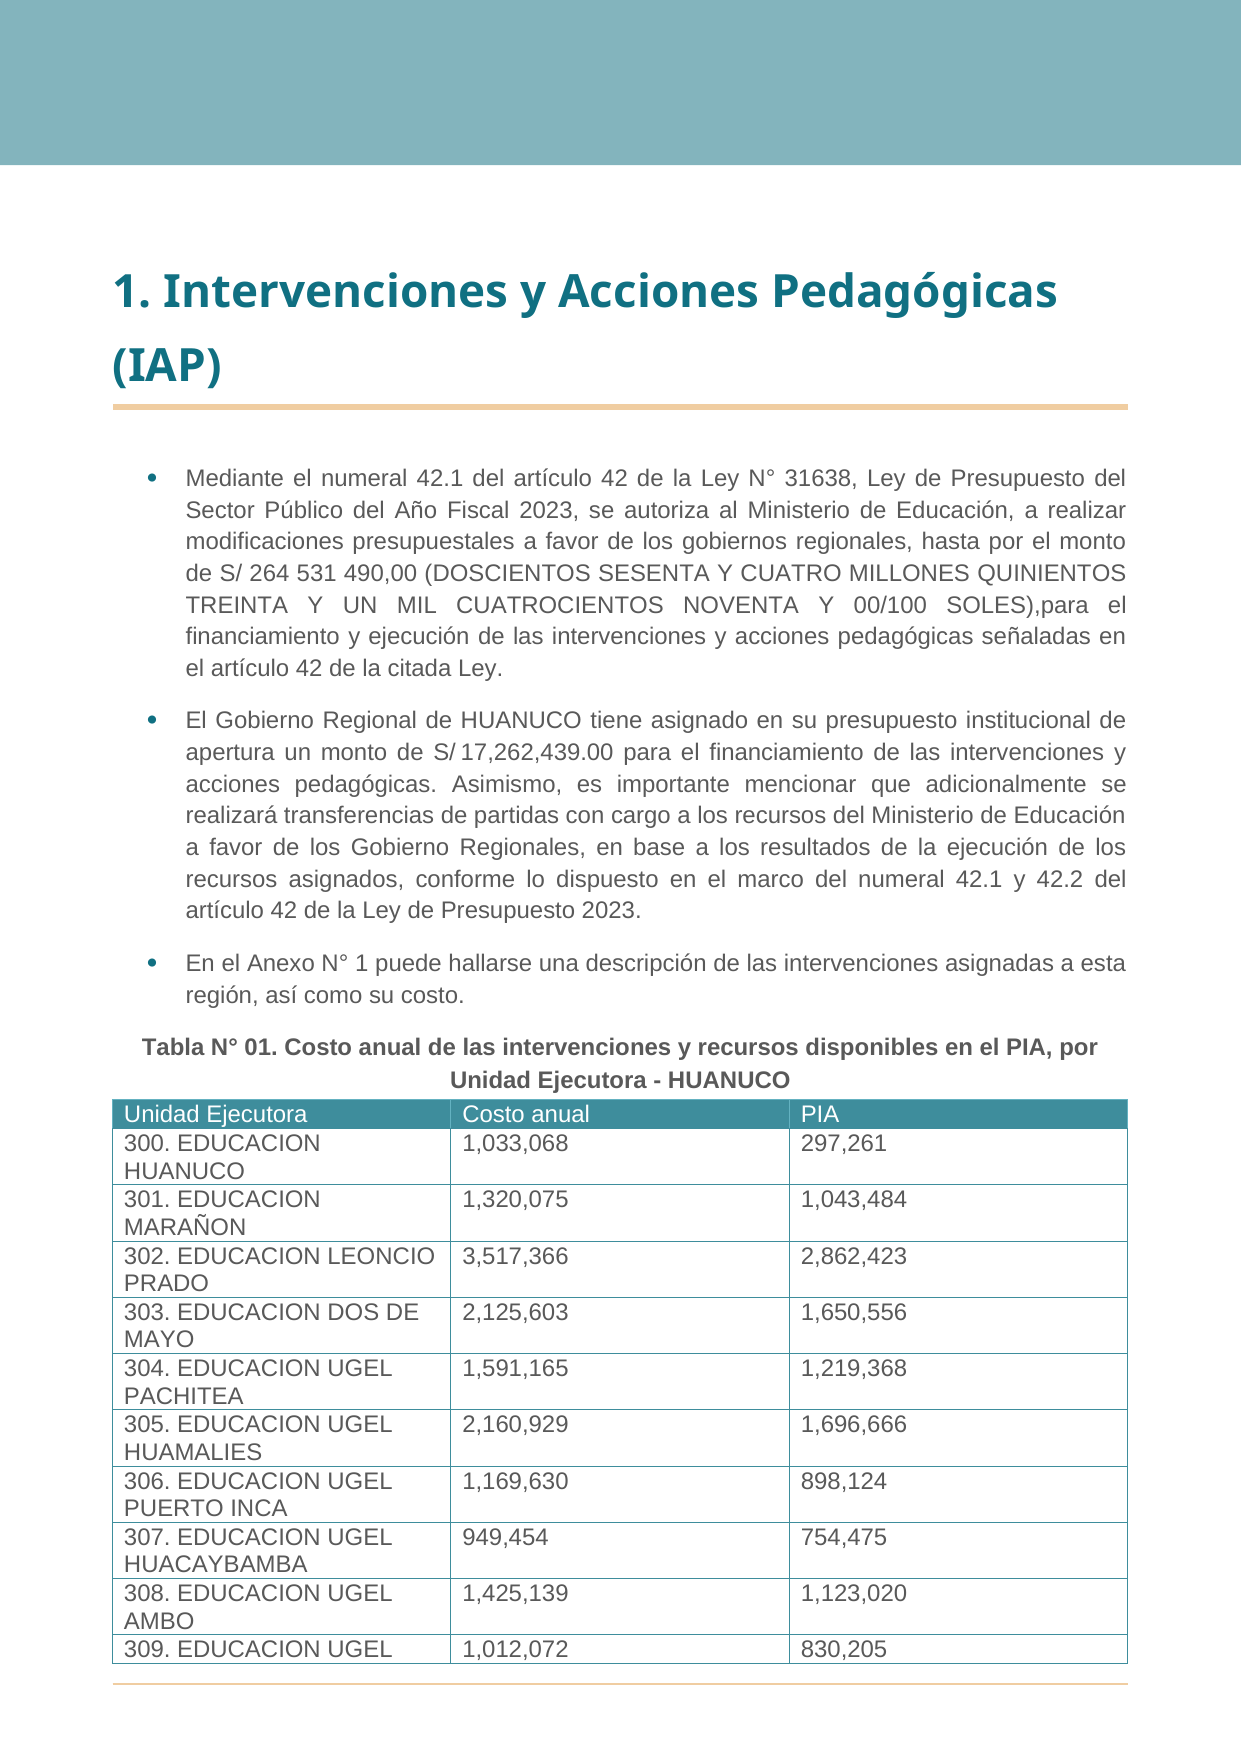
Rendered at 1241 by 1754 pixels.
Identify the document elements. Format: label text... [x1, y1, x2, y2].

table_cell 302. EDUCACION LEONCIO PRADO [113, 1242, 450, 1297]
table_cell 1,043,484 [790, 1185, 1127, 1241]
table_cell 1,219,368 [790, 1354, 1127, 1409]
table_cell 2,862,423 [790, 1242, 1127, 1297]
text Tabla N° 01. Costo anual de las intervenciones y recursos disponibles en el PIA, por Unidad Ejecutora - HUANUCO [112, 1033, 1128, 1094]
table_cell 1,123,020 [790, 1579, 1127, 1634]
list Mediante el numeral 42.1 del artículo 42 de la Ley N° 31638, Ley de Presupuesto del Sector Público del Año Fiscal 2023, se autoriza al Ministerio de Educación, a realizar modificaciones presupuestales a favor de los gobiernos regionales, hasta por el monto de S/ 264 531 490,00 (DOSCIENTOS SESENTA Y CUATRO MILLONES QUINIENTOS TREINTA Y UN MIL CUATROCIENTOS NOVENTA Y 00/100 SOLES),para el financiamiento y ejecución de las intervenciones y acciones pedagógicas señaladas en el artículo 42 de la citada Ley. [148, 464, 1128, 682]
table_cell 1,012,072 [451, 1635, 789, 1663]
table_cell 2,125,603 [451, 1298, 789, 1353]
table_cell 754,475 [790, 1523, 1127, 1578]
table_cell 1,650,556 [790, 1298, 1127, 1353]
table_cell 303. EDUCACION DOS DE MAYO [113, 1298, 450, 1353]
table_cell 949,454 [451, 1523, 789, 1578]
table_cell 1,591,165 [451, 1354, 789, 1409]
table_cell 898,124 [790, 1467, 1127, 1522]
table_cell 1,320,075 [451, 1185, 789, 1241]
table_cell 301. EDUCACION MARAÑON [113, 1185, 450, 1241]
table_cell 1,696,666 [790, 1410, 1127, 1466]
table_cell 297,261 [790, 1129, 1127, 1184]
table_cell 2,160,929 [451, 1410, 789, 1466]
table_cell 1,425,139 [451, 1579, 789, 1634]
table_cell 309. EDUCACION UGEL LAURICOCHA [113, 1635, 450, 1663]
table_cell 305. EDUCACION UGEL HUAMALIES [113, 1410, 450, 1466]
list En el Anexo N° 1 puede hallarse una descripción de las intervenciones asignadas a esta región, así como su costo. [148, 949, 1128, 1008]
table_cell 307. EDUCACION UGEL HUACAYBAMBA [113, 1523, 450, 1578]
table_cell 3,517,366 [451, 1242, 789, 1297]
table_header Unidad Ejecutora [113, 1100, 450, 1128]
table_cell 306. EDUCACION UGEL PUERTO INCA [113, 1467, 450, 1522]
table_cell 1,033,068 [451, 1129, 789, 1184]
subtitle 1. Intervenciones y Acciones Pedagógicas (IAP) [112, 258, 1128, 410]
table_cell 830,205 [790, 1635, 1127, 1663]
table_cell 1,169,630 [451, 1467, 789, 1522]
list El Gobierno Regional de HUANUCO tiene asignado en su presupuesto institucional de apertura un monto de S/ 17,262,439.00 para el financiamiento de las intervenciones y acciones pedagógicas. Asimismo, es importante mencionar que adicionalmente se realizará transferencias de partidas con cargo a los recursos del Ministerio de Educación a favor de los Gobierno Regionales, en base a los resultados de la ejecución de los recursos asignados, conforme lo dispuesto en el marco del numeral 42.1 y 42.2 del artículo 42 de la Ley de Presupuesto 2023. [148, 706, 1128, 924]
table_cell 300. EDUCACION HUANUCO [113, 1129, 450, 1184]
table_header PIA [790, 1100, 1127, 1128]
table_cell 308. EDUCACION UGEL AMBO [113, 1579, 450, 1634]
table_header Costo anual [451, 1100, 789, 1128]
table_cell 304. EDUCACION UGEL PACHITEA [113, 1354, 450, 1409]
